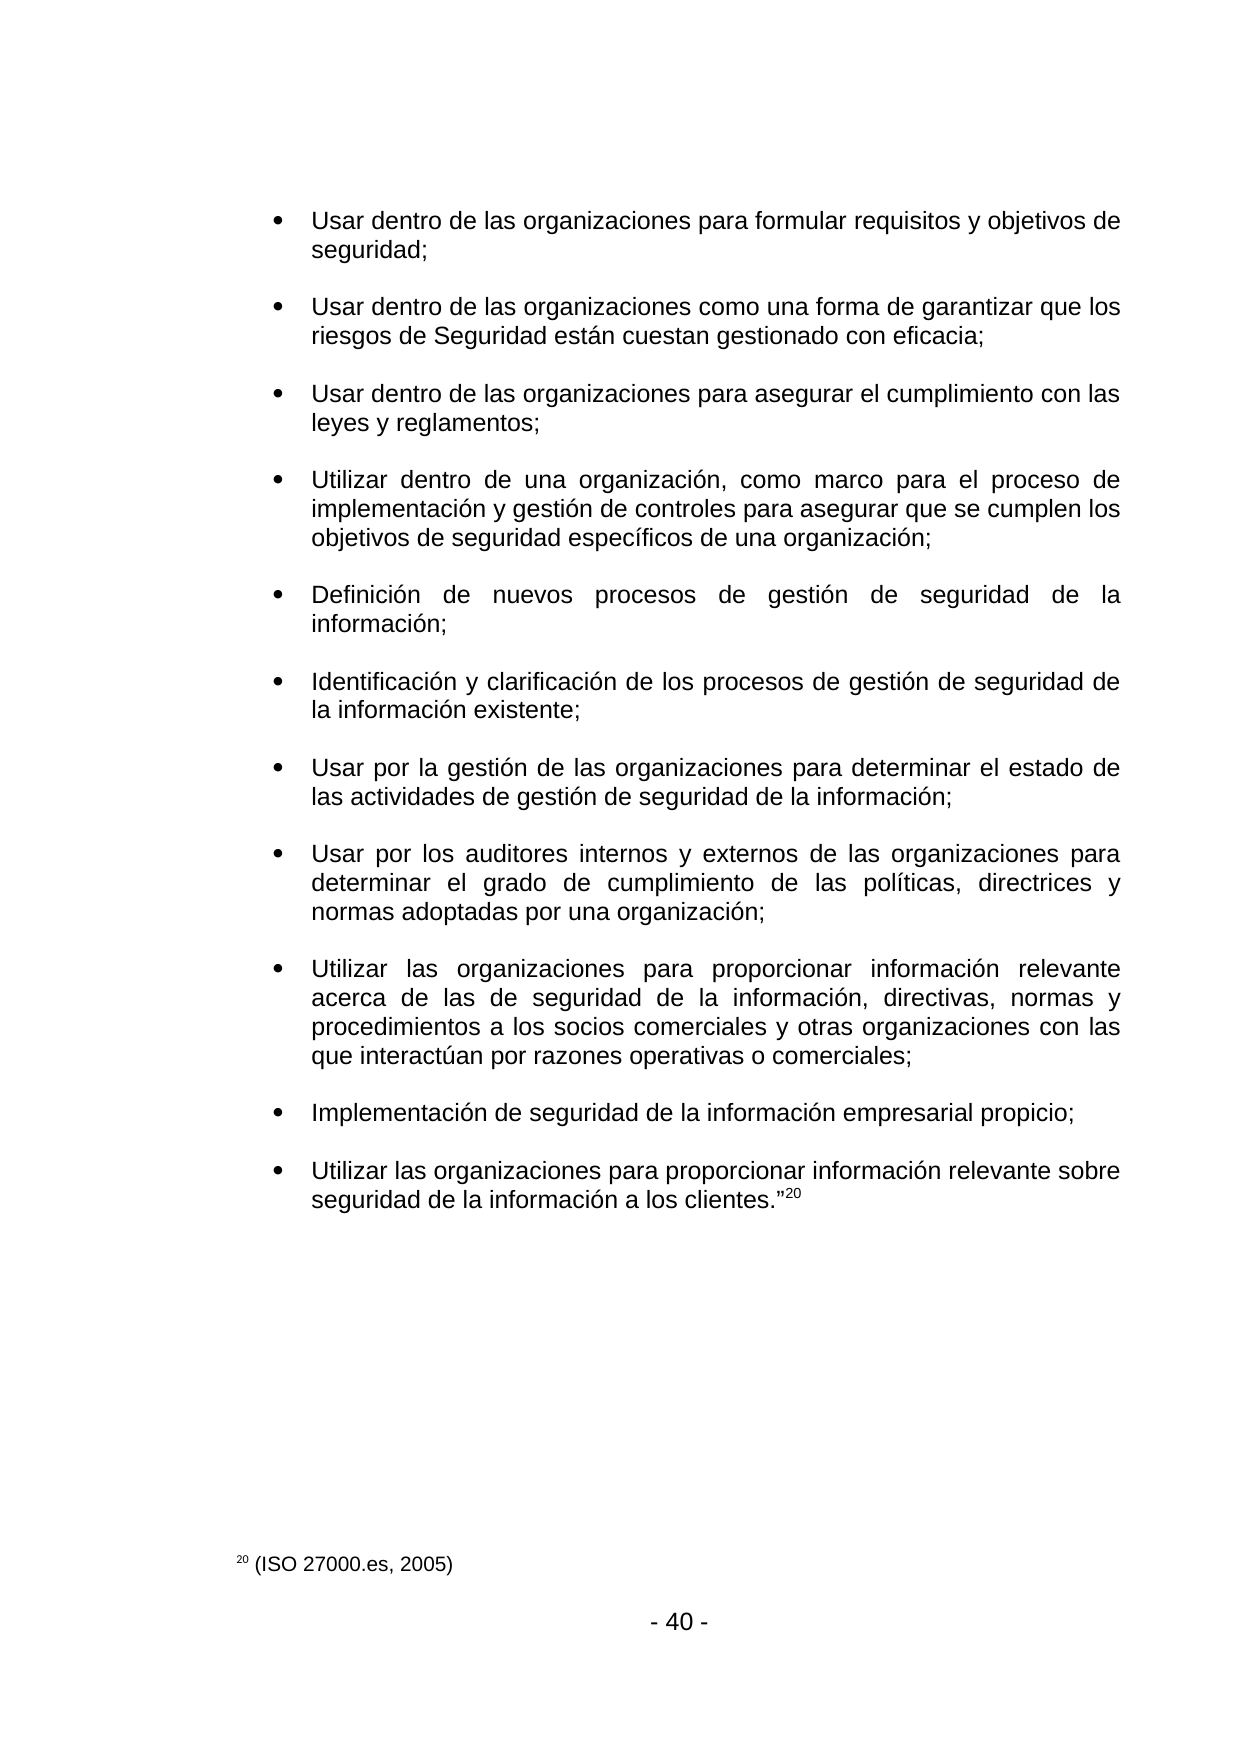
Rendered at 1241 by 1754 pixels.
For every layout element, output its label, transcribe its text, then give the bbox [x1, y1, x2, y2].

list Usar dentro de las organizaciones para asegurar el cumplimiento con las leyes y reglamentos; [274, 379, 1122, 436]
list Utilizar dentro de una organización, como marco para el proceso de implementación y gestión de controles para asegurar que se cumplen los objetivos de seguridad específicos de una organización; [274, 465, 1122, 551]
list Utilizar las organizaciones para proporcionar información relevante acerca de las de seguridad de la información, directivas, normas y procedimientos a los socios comerciales y otras organizaciones con las que interactúan por razones operativas o comerciales; [274, 954, 1122, 1069]
list Usar por la gestión de las organizaciones para determinar el estado de las actividades de gestión de seguridad de la información; [274, 753, 1122, 810]
list Usar por los auditores internos y externos de las organizaciones para determinar el grado de cumplimiento de las políticas, directrices y normas adoptadas por una organización; [274, 839, 1122, 926]
list Definición de nuevos procesos de gestión de seguridad de la información; [274, 580, 1122, 638]
list Usar dentro de las organizaciones para formular requisitos y objetivos de seguridad; [274, 206, 1122, 263]
list Utilizar las organizaciones para proporcionar información relevante sobre seguridad de la información a los clientes.” [274, 1156, 1122, 1213]
list Identificación y clarificación de los procesos de gestión de seguridad de la información existente; [274, 666, 1122, 724]
list Implementación de seguridad de la información empresarial propicio; [274, 1098, 1122, 1127]
list Usar dentro de las organizaciones como una forma de garantizar que los riesgos de Seguridad están cuestan gestionado con eficacia; [274, 292, 1122, 350]
